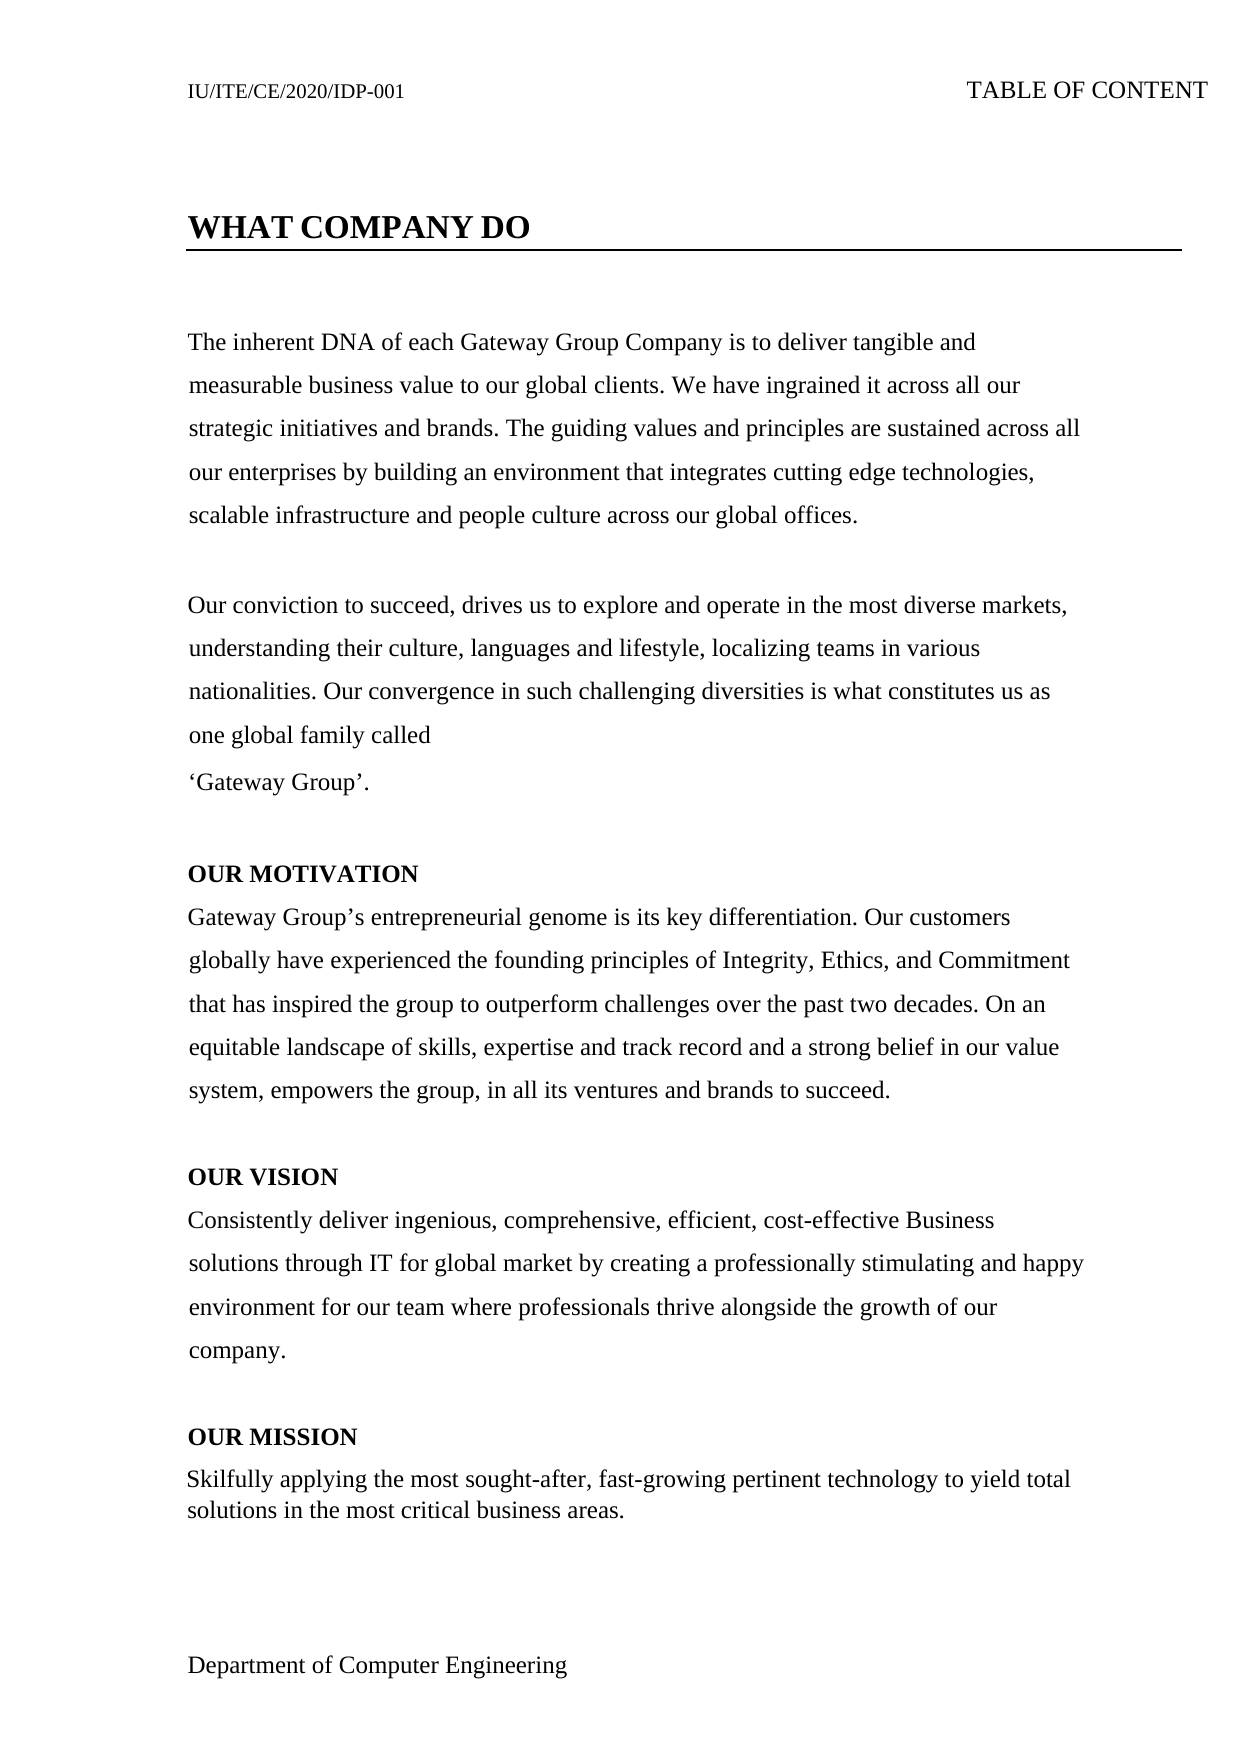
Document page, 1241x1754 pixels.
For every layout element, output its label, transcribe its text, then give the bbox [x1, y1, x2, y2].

text Gateway Group’s entrepreneurial genome is its key differentiation. Our customers globally have experienced the founding principles of Integrity, Ethics, and Commitment that has inspired the group to outperform challenges over the past two decades. On an equitable landscape of skills, expertise and track record and a strong belief in our value system, empowers the group, in all its ventures and brands to succeed. [187, 902, 1090, 1104]
text OUR MISSION [187, 1422, 1046, 1450]
text OUR MOTIVATION [187, 859, 1046, 888]
text ‘Gateway Group’. [188, 767, 1090, 796]
text Consistently deliver ingenious, comprehensive, efficient, cost-effective Business solutions through IT for global market by creating a professionally stimulating and happy environment for our team where professionals thrive alongside the growth of our company. [187, 1205, 1090, 1364]
text Skilfully applying the most sought-after, fast-growing pertinent technology to yield total solutions in the most critical business areas. [186, 1464, 1090, 1524]
text The inherent DNA of each Gateway Group Company is to deliver tangible and measurable business value to our global clients. We have ingrained it across all our strategic initiatives and brands. The guiding values and principles are sustained across all our enterprises by building an environment that integrates cutting edge technologies, scalable infrastructure and people culture across our global offices. [187, 327, 1090, 529]
text WHAT COMPANY DO [187, 208, 1090, 246]
text Our conviction to succeed, drives us to explore and operate in the most diverse markets, understanding their culture, languages and lifestyle, localizing teams in various nationalities. Our convergence in such challenging diversities is what constitutes us as one global family called [187, 590, 1090, 748]
text OUR VISION [187, 1162, 1046, 1191]
